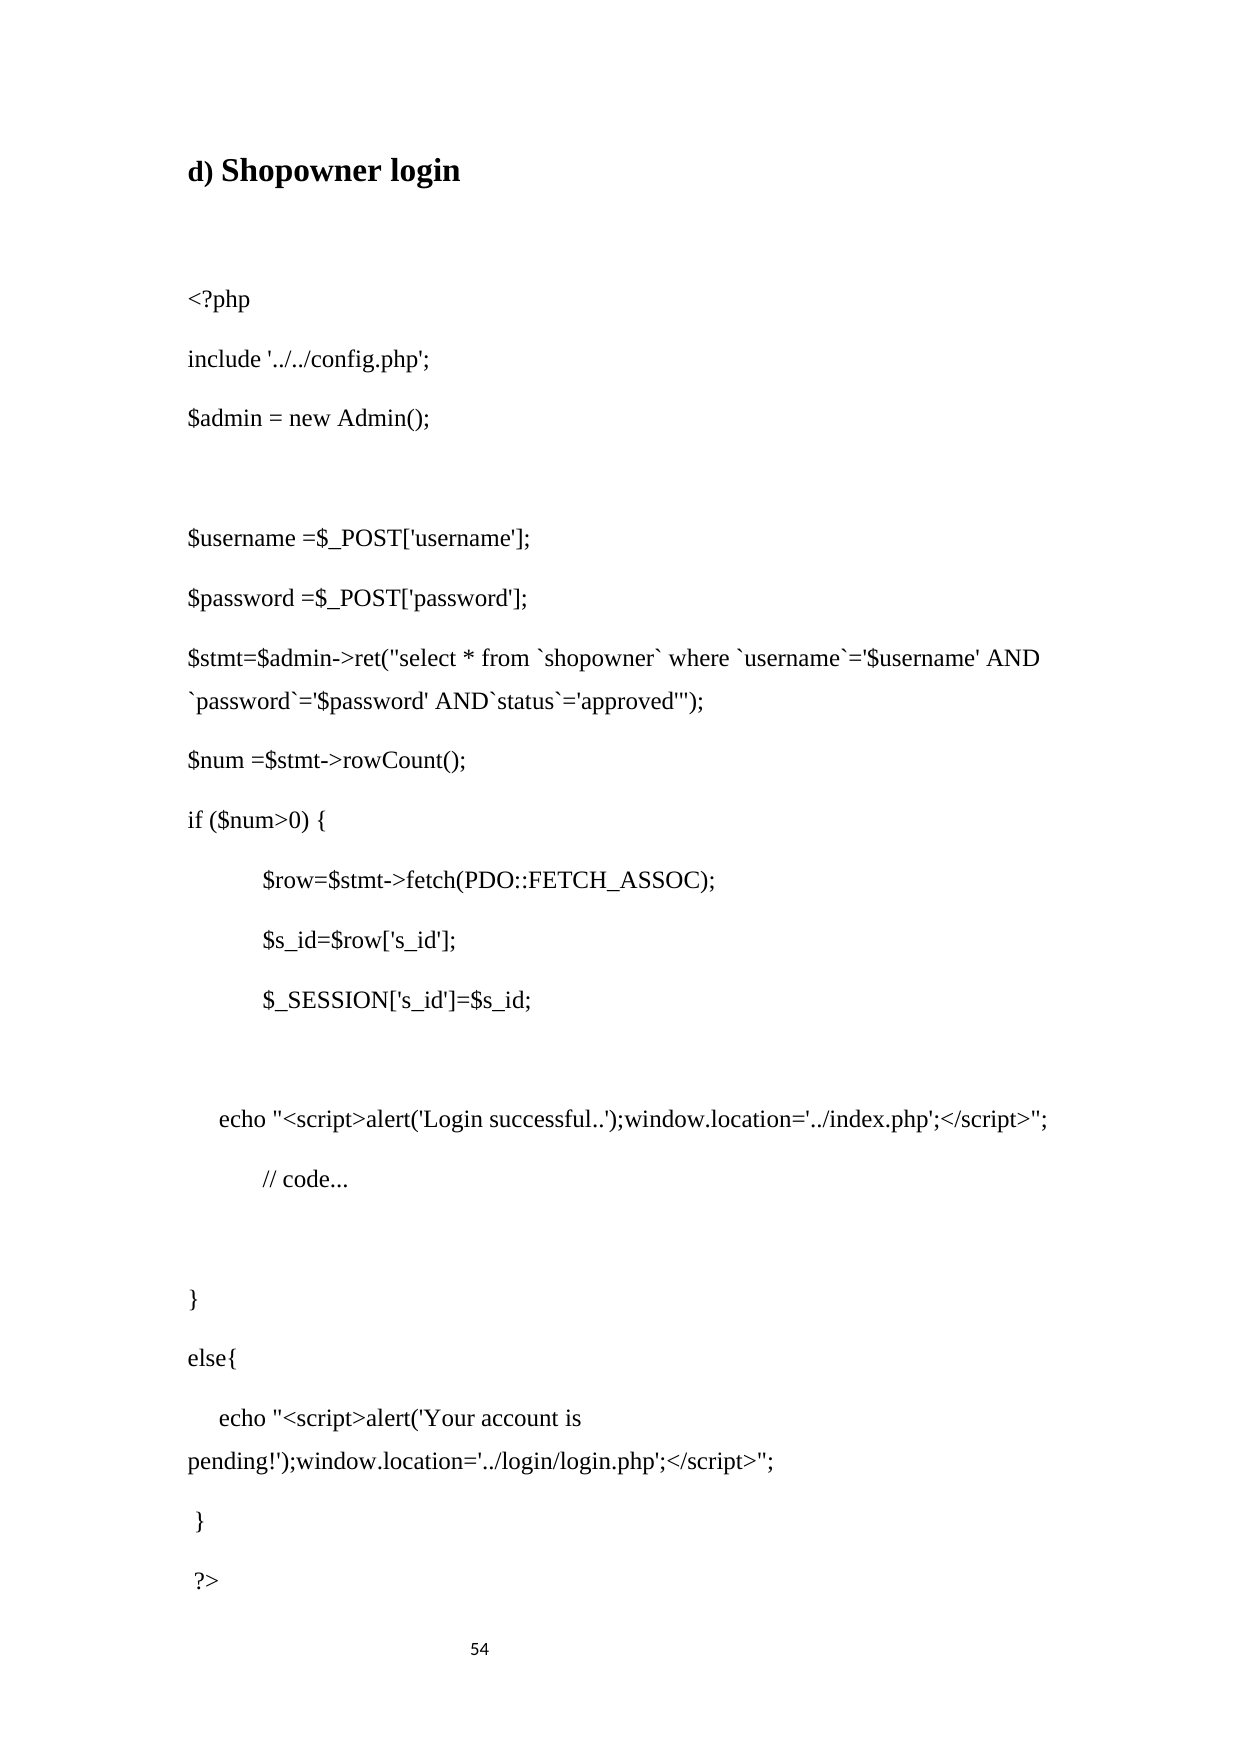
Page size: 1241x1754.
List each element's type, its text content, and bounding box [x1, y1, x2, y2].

text $stmt=$admin->ret("select * from `shopowner` where `username`='$username' AND `password`='$password' AND`status`='approved'"); [187, 643, 1053, 714]
text } [187, 1284, 1053, 1312]
text <?php [187, 284, 1053, 313]
text $row=$stmt->fetch(PDO::FETCH_ASSOC); [187, 865, 1053, 894]
text d) Shopowner login [187, 150, 1053, 188]
text // code... [187, 1164, 1053, 1193]
text $s_id=$row['s_id']; [187, 925, 1053, 954]
text $num =$stmt->rowCount(); [187, 746, 1053, 774]
text } [187, 1506, 1053, 1535]
text else{ [187, 1343, 1053, 1372]
text echo "<script>alert('Login successful..');window.location='../index.php';</script>"; [187, 1104, 1053, 1133]
text $admin = new Admin(); [187, 403, 1053, 432]
text $password =$_POST['password']; [187, 583, 1053, 612]
text $username =$_POST['username']; [187, 523, 1053, 552]
text $_SESSION['s_id']=$s_id; [187, 985, 1053, 1013]
text ?> [187, 1566, 1053, 1595]
text if ($num>0) { [187, 805, 1053, 834]
text include '../../config.php'; [187, 344, 1053, 372]
text echo "<script>alert('Your account is pending!');window.location='../login/login.php';</script>"; [187, 1403, 1053, 1475]
